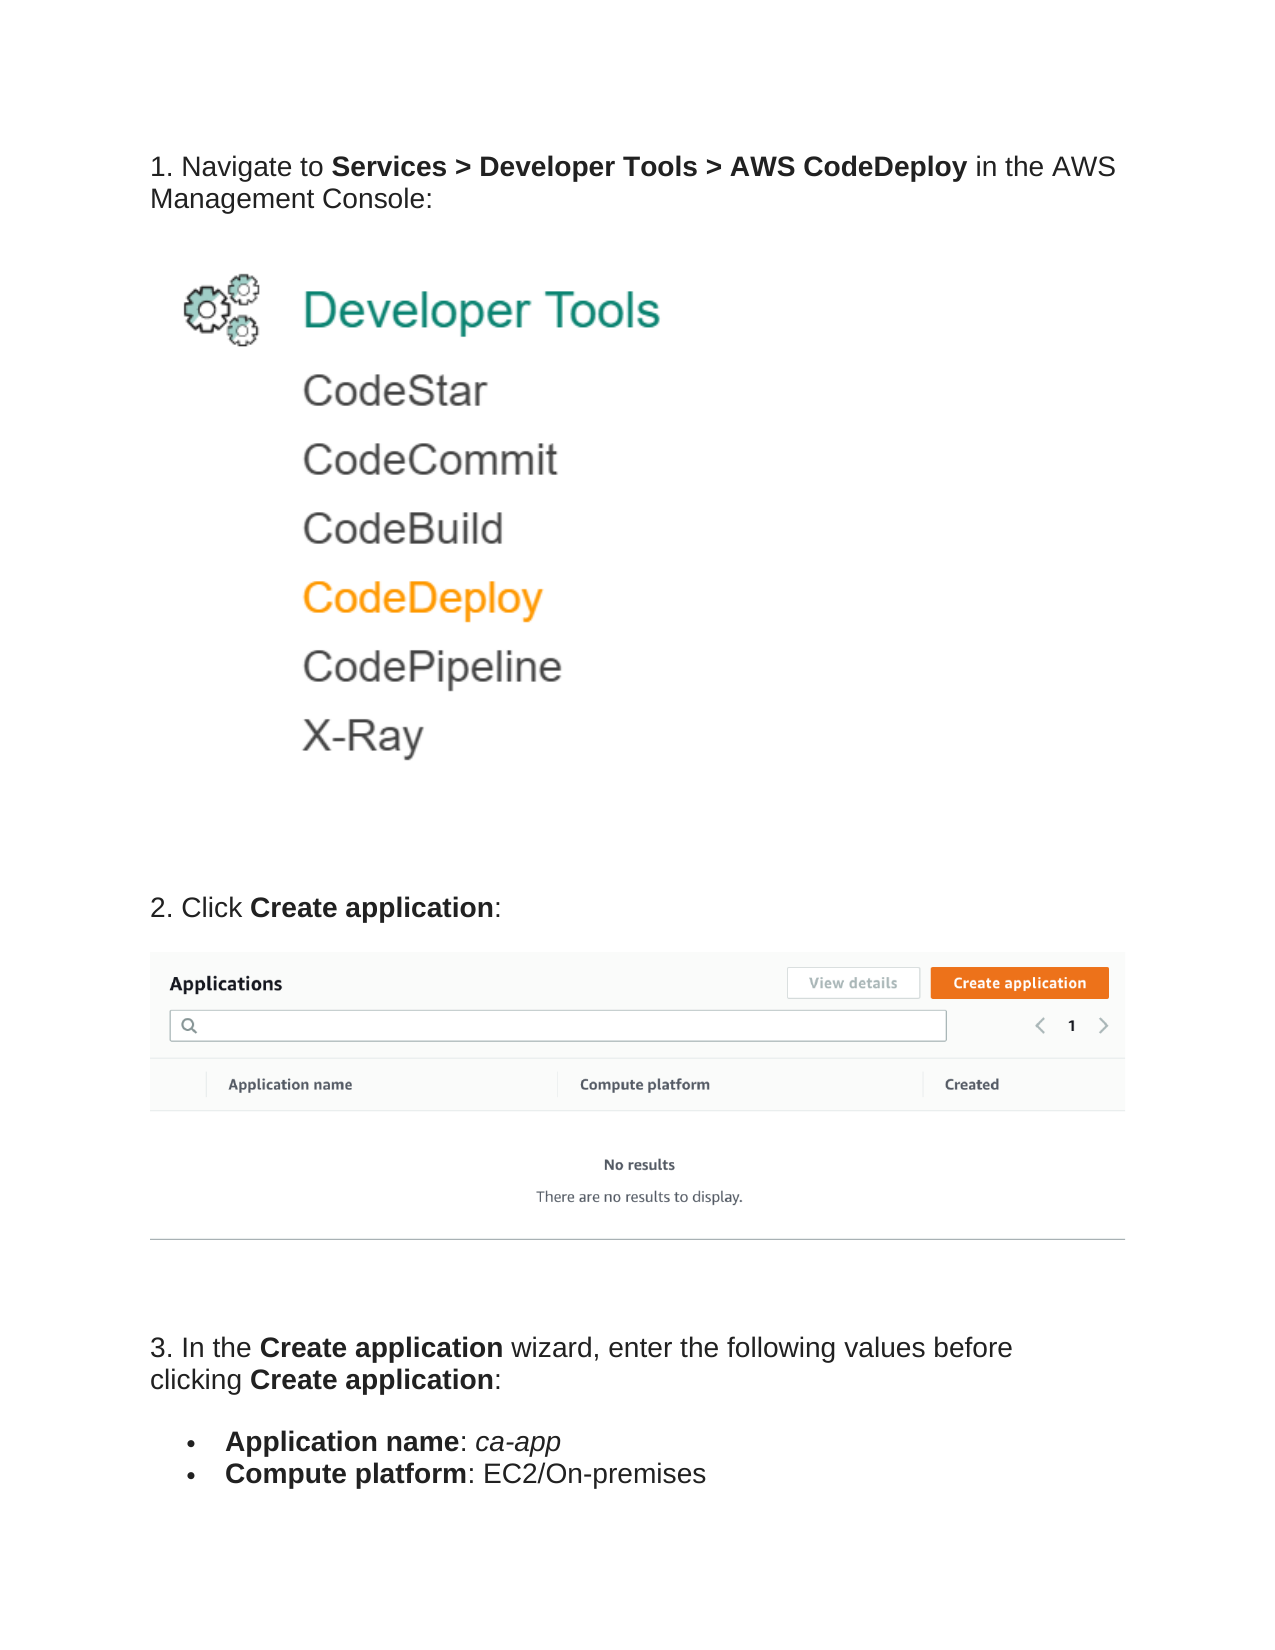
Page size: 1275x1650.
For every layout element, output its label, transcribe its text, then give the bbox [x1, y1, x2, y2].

text 2. Click Create application: [150, 891, 1125, 923]
text 1. Navigate to Services > Developer Tools > AWS CodeDeploy in the AWS Management Console: [150, 150, 1125, 215]
picture [150, 952, 1125, 1240]
list Application name: ca-app [187, 1425, 1125, 1457]
picture [150, 243, 702, 801]
text 3. In the Create application wizard, enter the following values before clicking Create application: [150, 1331, 1125, 1396]
list Compute platform: EC2/On-premises [187, 1457, 1125, 1489]
